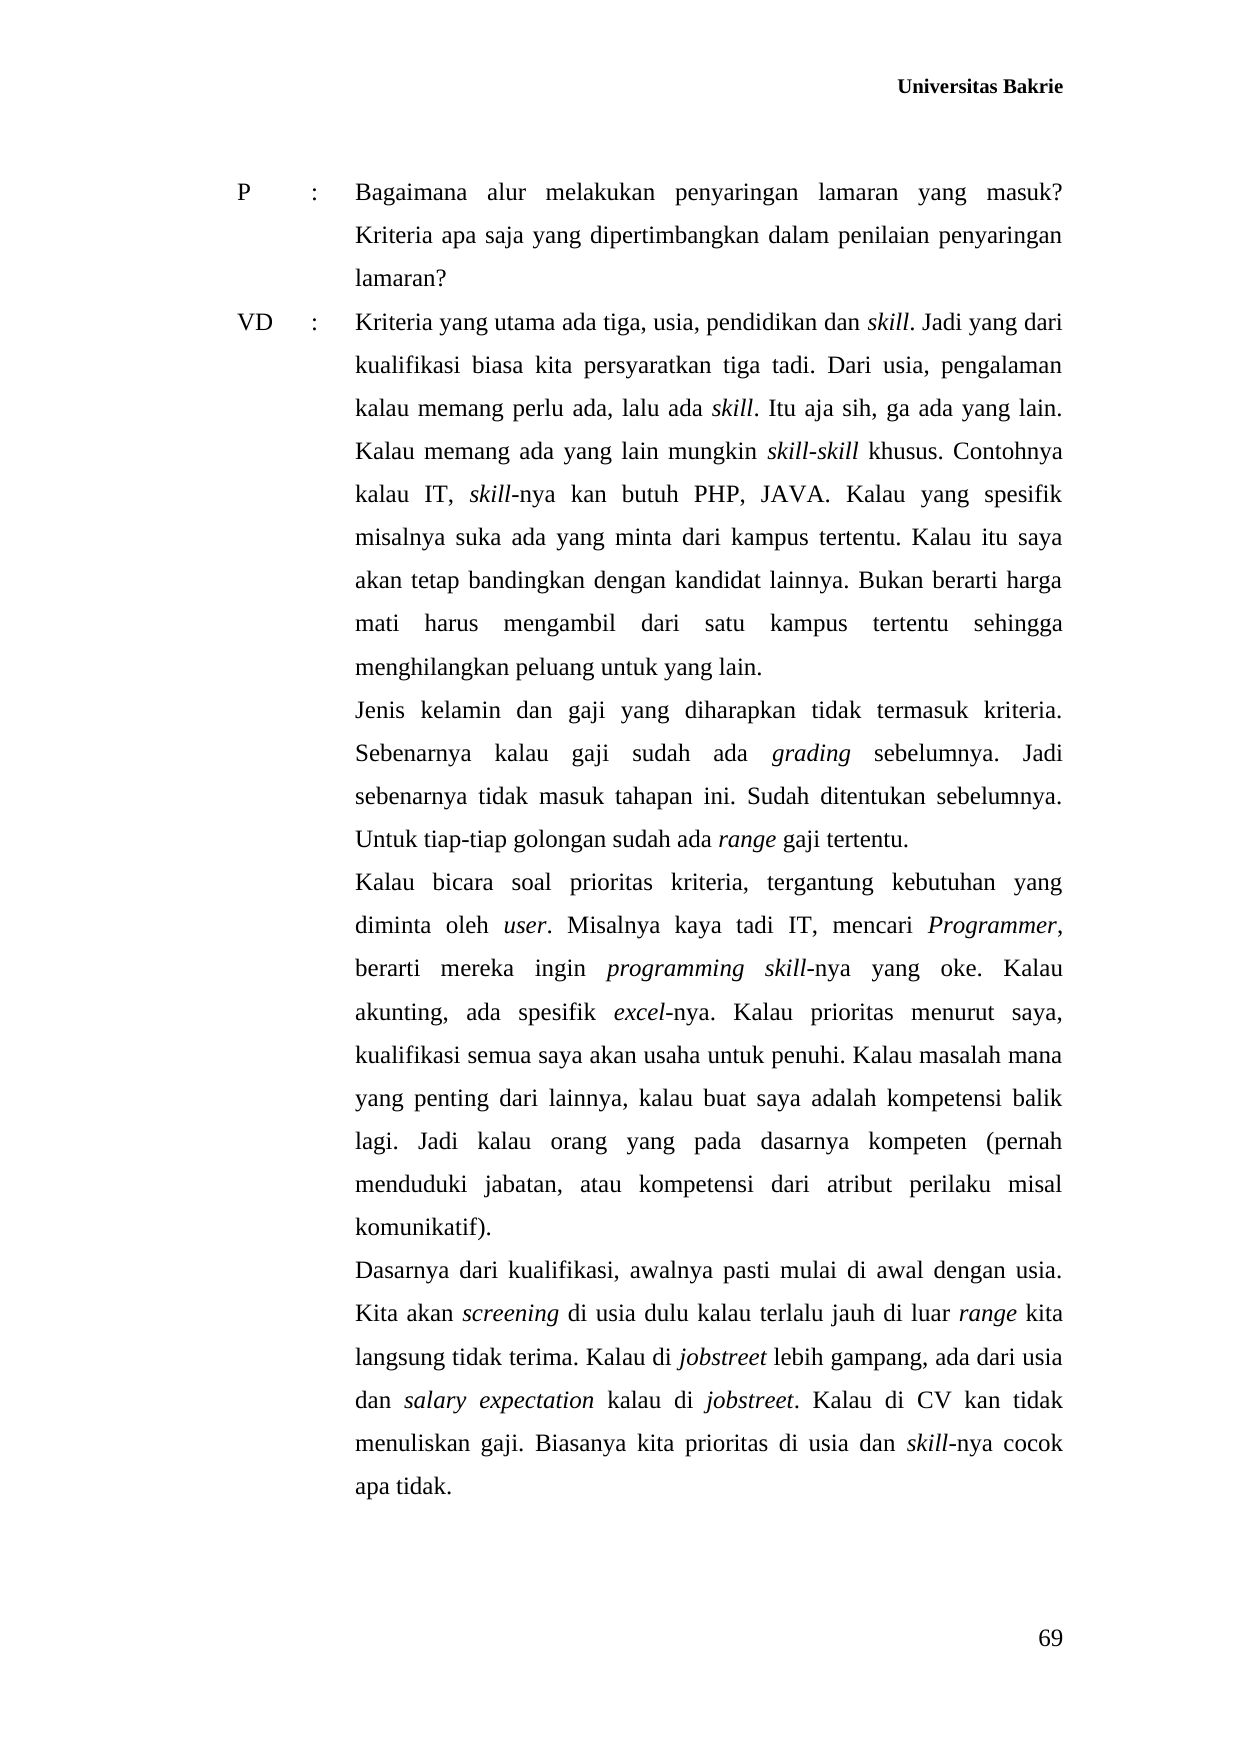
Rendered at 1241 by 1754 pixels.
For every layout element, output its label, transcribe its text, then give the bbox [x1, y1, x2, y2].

text Kalau bicara soal prioritas kriteria, tergantung kebutuhan yang diminta oleh user. Misalnya kaya tadi IT, mencari Programmer, berarti mereka ingin programming skill-nya yang oke. Kalau akunting, ada spesifik excel-nya. Kalau prioritas menurut saya, kualifikasi semua saya akan usaha untuk penuhi. Kalau masalah mana yang penting dari lainnya, kalau buat saya adalah kompetensi balik lagi. Jadi kalau orang yang pada dasarnya kompeten (pernah menduduki jabatan, atau kompetensi dari atribut perilaku misal komunikatif). [355, 867, 1063, 1241]
text P : Bagaimana alur melakukan penyaringan lamaran yang masuk? Kriteria apa saja yang dipertimbangkan dalam penilaian penyaringan lamaran? [237, 177, 1063, 292]
text Dasarnya dari kualifikasi, awalnya pasti mulai di awal dengan usia. Kita akan screening di usia dulu kalau terlalu jauh di luar range kita langsung tidak terima. Kalau di jobstreet lebih gampang, ada dari usia dan salary expectation kalau di jobstreet. Kalau di CV kan tidak menuliskan gaji. Biasanya kita prioritas di usia dan skill-nya cocok apa tidak. [355, 1255, 1063, 1500]
text VD : Kriteria yang utama ada tiga, usia, pendidikan dan skill. Jadi yang dari kualifikasi biasa kita persyaratkan tiga tadi. Dari usia, pengalaman kalau memang perlu ada, lalu ada skill. Itu aja sih, ga ada yang lain. Kalau memang ada yang lain mungkin skill-skill khusus. Contohnya kalau IT, skill-nya kan butuh PHP, JAVA. Kalau yang spesifik misalnya suka ada yang minta dari kampus tertentu. Kalau itu saya akan tetap bandingkan dengan kandidat lainnya. Bukan berarti harga mati harus mengambil dari satu kampus tertentu sehingga menghilangkan peluang untuk yang lain. [237, 307, 1063, 680]
list Jenis kelamin dan gaji yang diharapkan tidak termasuk kriteria. Sebenarnya kalau gaji sudah ada grading sebelumnya. Jadi sebenarnya tidak masuk tahapan ini. Sudah ditentukan sebelumnya. Untuk tiap-tiap golongan sudah ada range gaji tertentu. [355, 695, 1063, 853]
